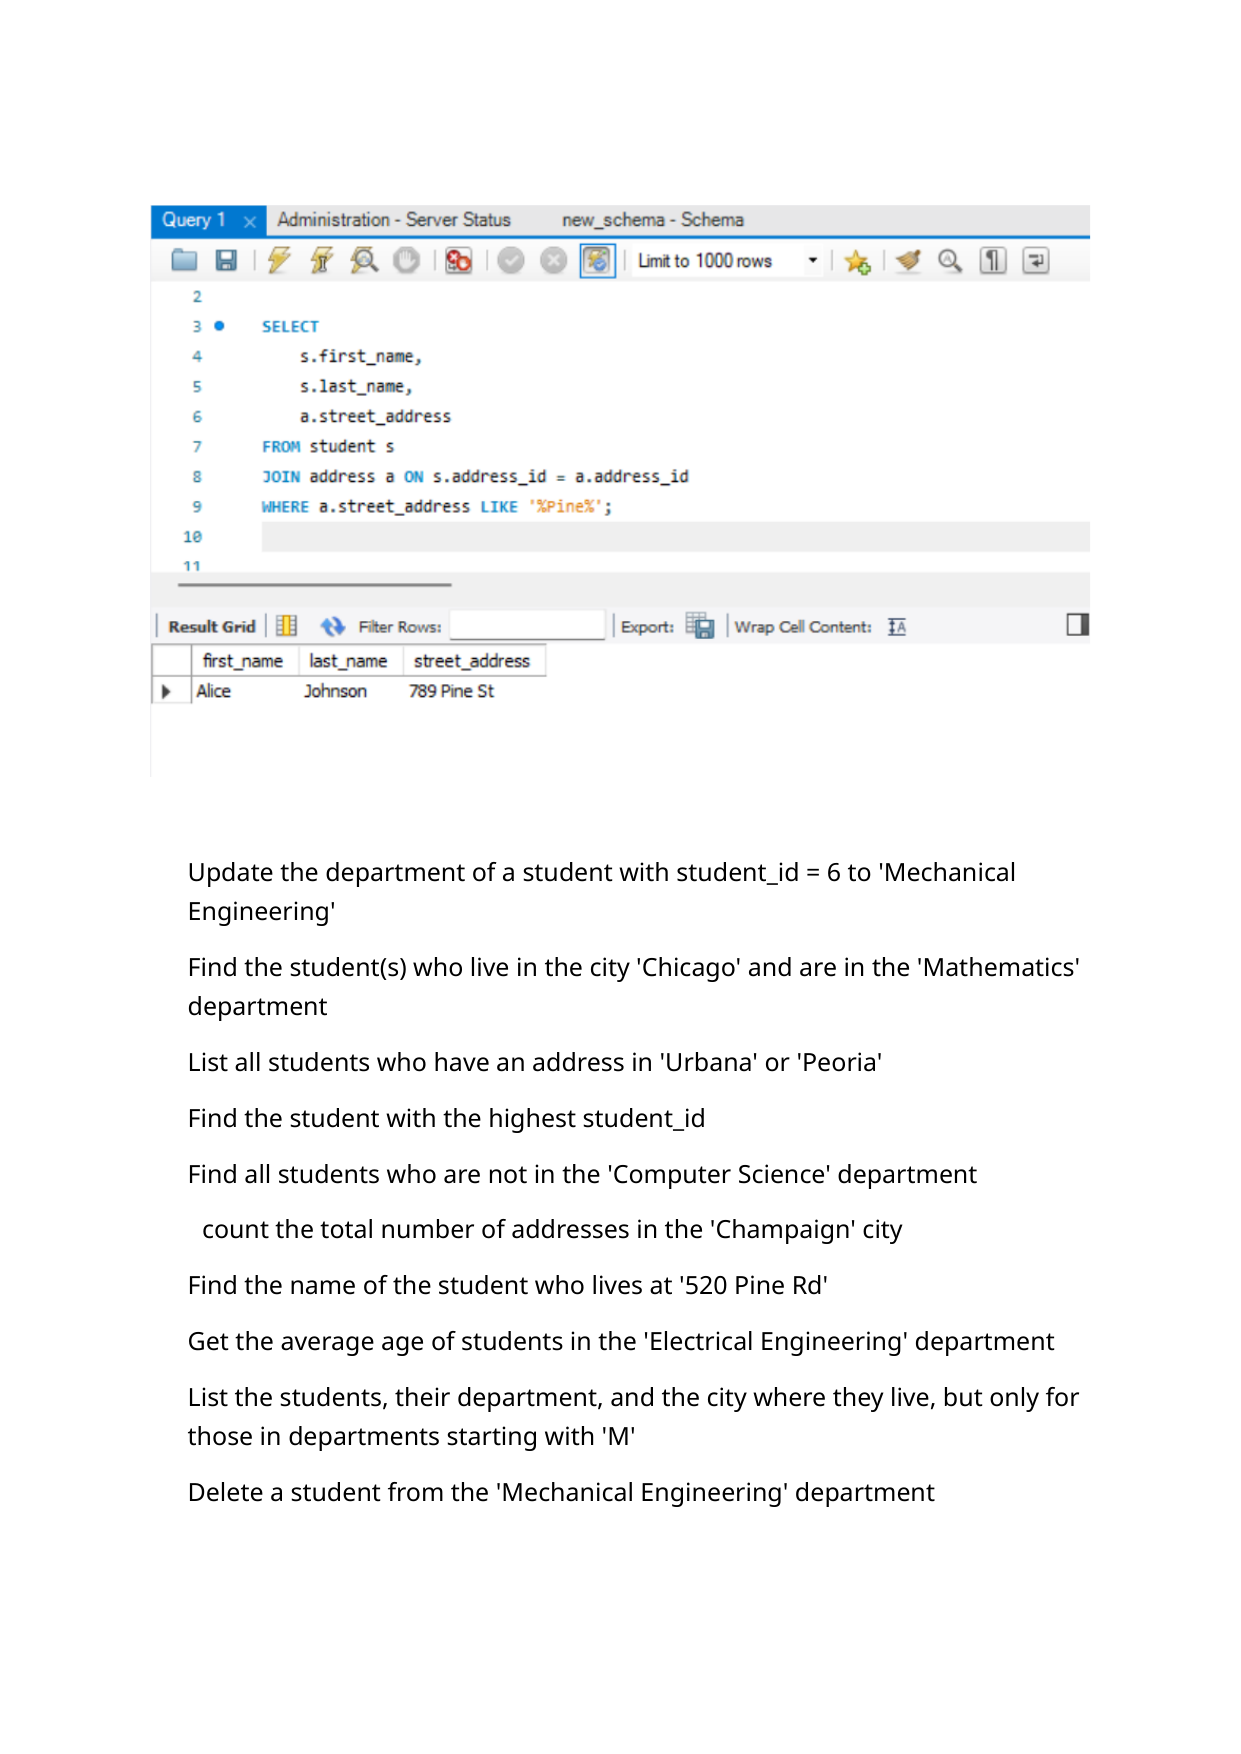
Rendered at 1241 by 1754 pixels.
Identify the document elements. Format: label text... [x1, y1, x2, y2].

text List the students, their department, and the city where they live, but only for those in departments starting with 'M' [187, 1379, 1090, 1453]
picture [150, 205, 1091, 777]
text Update the department of a student with student_id = 6 to 'Mechanical Engineering' [187, 854, 1090, 928]
text Find the name of the student who lives at '520 Pine Rd' [150, 1268, 1090, 1302]
text Delete a student from the 'Mechanical Engineering' department [150, 1474, 1090, 1509]
text count the total number of addresses in the 'Champaign' city [150, 1212, 1090, 1246]
text List all students who have an address in 'Urbana' or 'Peoria' [150, 1044, 1090, 1079]
text Get the average age of students in the 'Electrical Engineering' department [150, 1324, 1090, 1358]
text Find the student(s) who live in the city 'Chicago' and are in the 'Mathematics' department [187, 949, 1090, 1023]
text Find the student with the highest student_id [150, 1100, 1090, 1134]
text Find all students who are not in the 'Computer Science' department [150, 1156, 1090, 1190]
